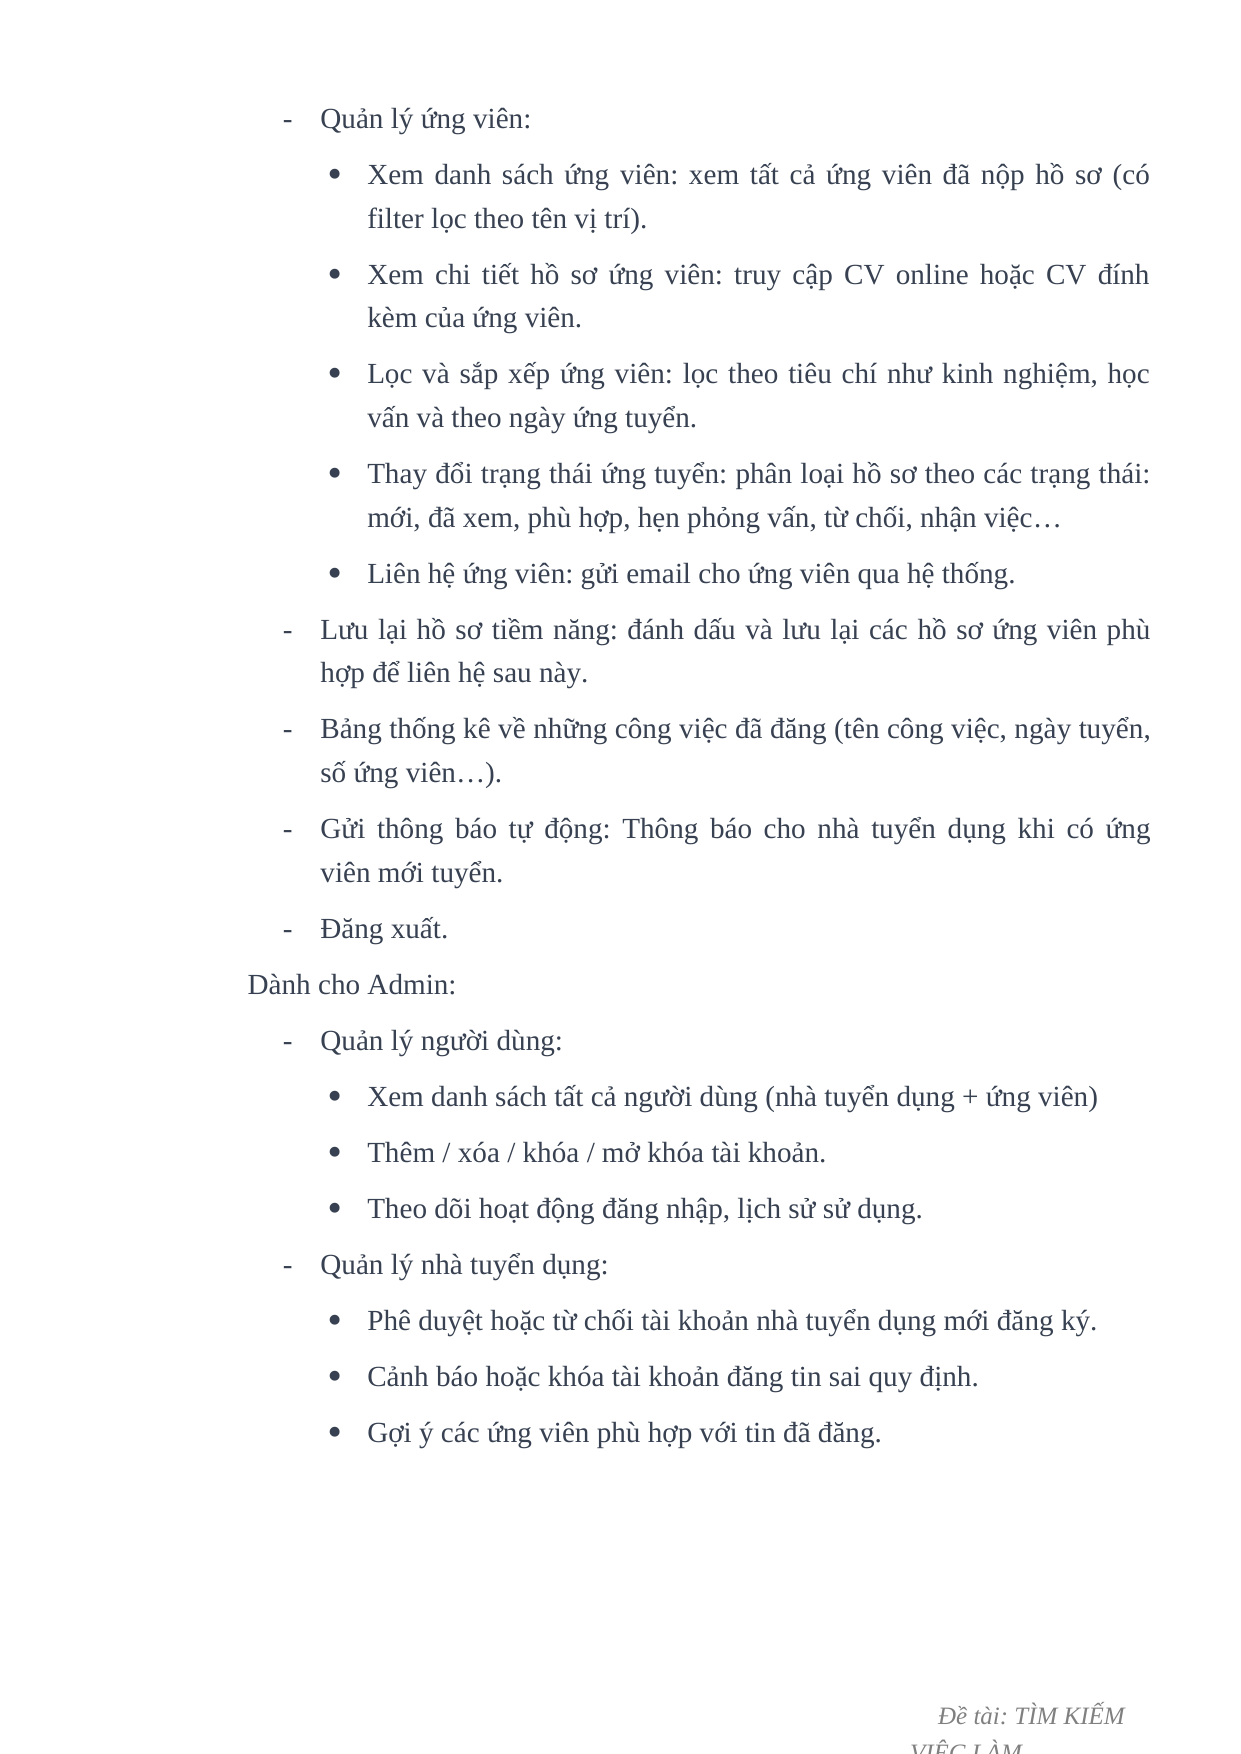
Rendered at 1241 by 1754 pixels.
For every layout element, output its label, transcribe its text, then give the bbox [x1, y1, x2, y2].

list Quản lý nhà tuyển dụng: [283, 1247, 1152, 1281]
list Lưu lại hồ sơ tiềm năng: đánh dấu và lưu lại các hồ sơ ứng viên phù hợp để liên hệ sau này. [283, 612, 1152, 689]
list Quản lý người dùng: [283, 1023, 1152, 1056]
list Quản lý ứng viên: [283, 101, 1152, 134]
list Đăng xuất. [283, 911, 1152, 944]
list Phê duyệt hoặc từ chối tài khoản nhà tuyển dụng mới đăng ký. [329, 1303, 1152, 1337]
list Gợi ý các ứng viên phù hợp với tin đã đăng. [329, 1416, 1152, 1449]
text Dành cho Admin: [247, 967, 1152, 1000]
list Cảnh báo hoặc khóa tài khoản đăng tin sai quy định. [329, 1359, 1152, 1393]
list Xem danh sách ứng viên: xem tất cả ứng viên đã nộp hồ sơ (có filter lọc theo tên vị trí). [329, 157, 1152, 234]
list Thêm / xóa / khóa / mở khóa tài khoản. [329, 1135, 1152, 1169]
list Liên hệ ứng viên: gửi email cho ứng viên qua hệ thống. [329, 556, 1152, 589]
list Theo dõi hoạt động đăng nhập, lịch sử sử dụng. [329, 1191, 1152, 1225]
list Xem danh sách tất cả người dùng (nhà tuyển dụng + ứng viên) [329, 1079, 1152, 1112]
list Bảng thống kê về những công việc đã đăng (tên công việc, ngày tuyển, số ứng viên…). [283, 712, 1152, 789]
list Lọc và sắp xếp ứng viên: lọc theo tiêu chí như kinh nghiệm, học vấn và theo ngày ứng tuyển. [329, 356, 1152, 434]
list Thay đổi trạng thái ứng tuyển: phân loại hồ sơ theo các trạng thái: mới, đã xem, phù hợp, hẹn phỏng vấn, từ chối, nhận việc… [329, 456, 1152, 533]
list Gửi thông báo tự động: Thông báo cho nhà tuyển dụng khi có ứng viên mới tuyển. [283, 811, 1152, 888]
list Xem chi tiết hồ sơ ứng viên: truy cập CV online hoặc CV đính kèm của ứng viên. [329, 257, 1152, 334]
